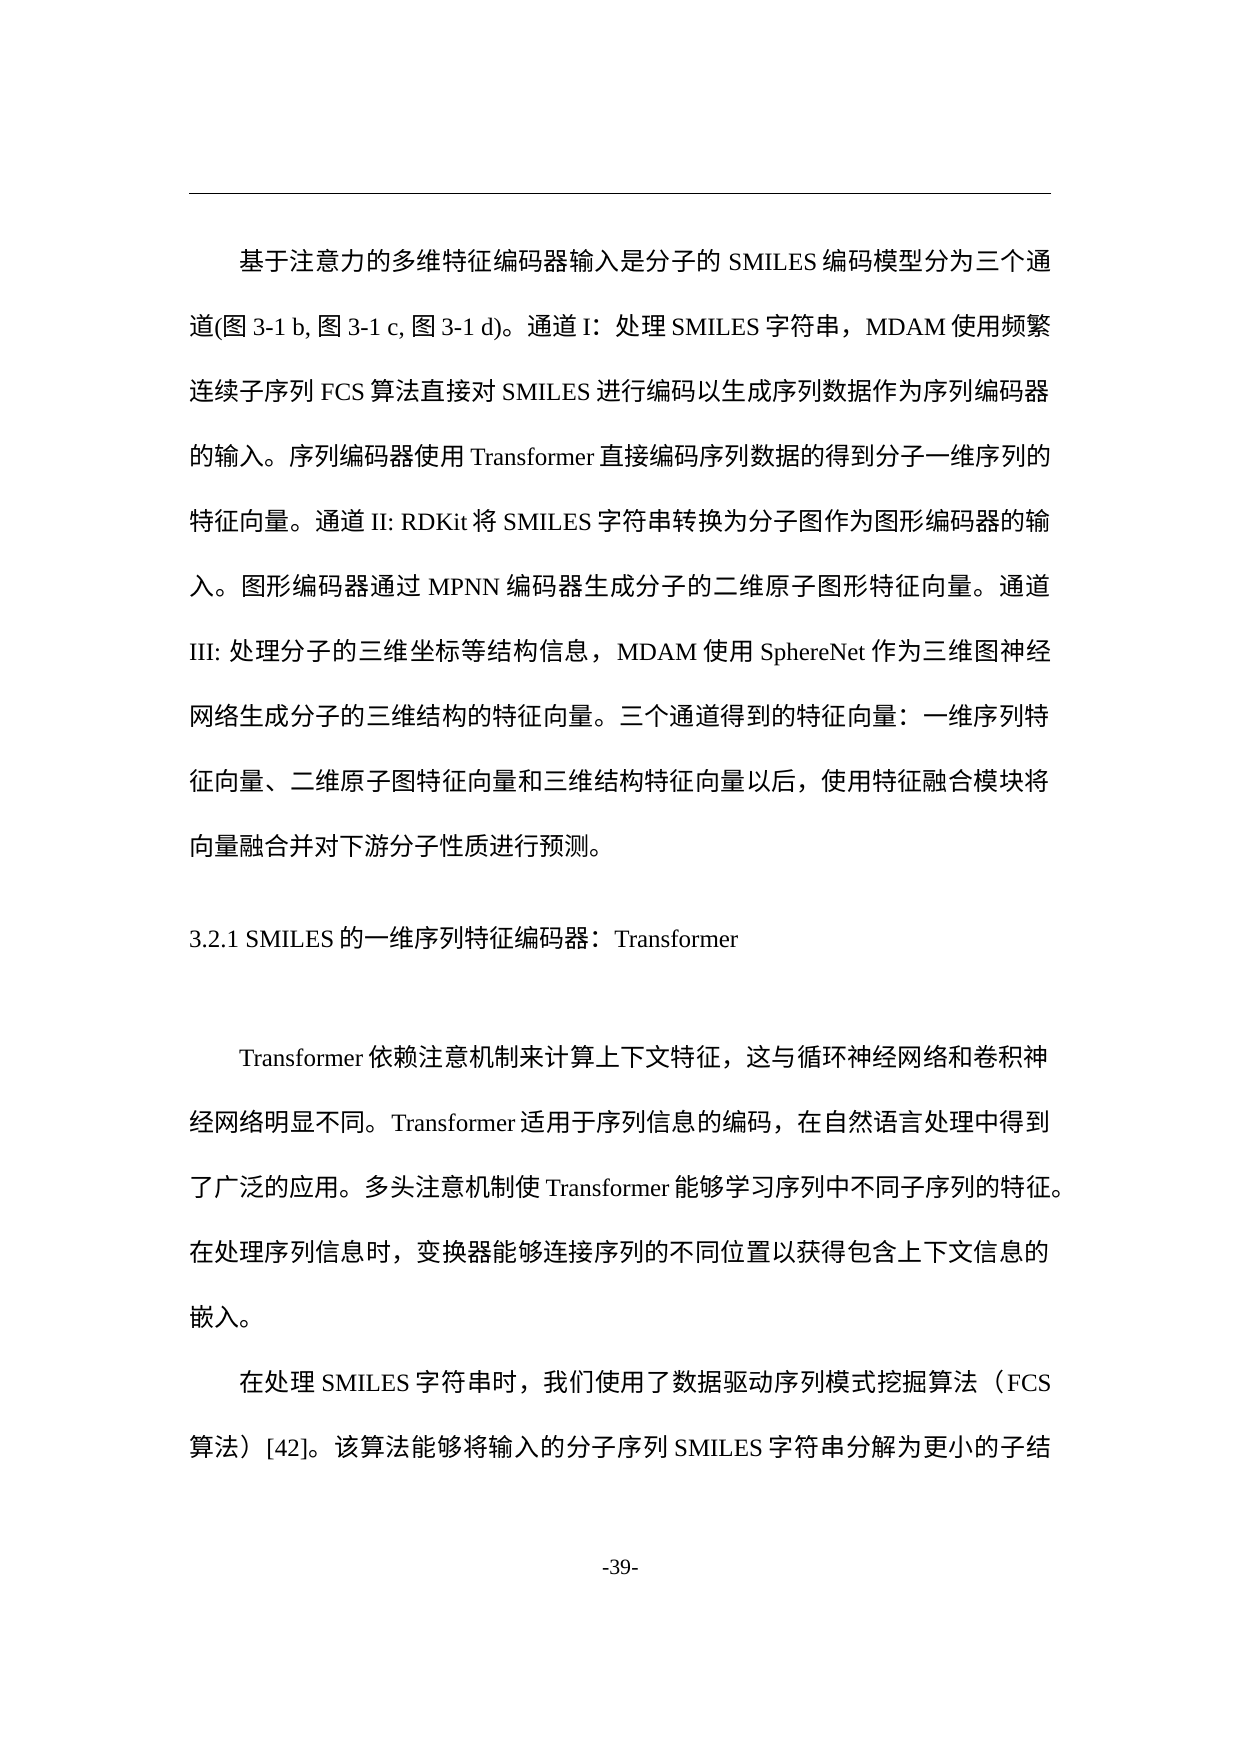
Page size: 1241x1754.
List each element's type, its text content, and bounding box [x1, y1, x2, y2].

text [189, 1348, 1051, 1478]
text 3.2.1 SMILES的一维序列特征编码器：Transformer [189, 904, 1051, 969]
text Transformer依赖注意机制来计算上下文特征，这与循环神经网络和卷积神经网络明显不同。Transformer适用于序列信息的编码，在自然语言处理中得到了广泛的应用。多头注意机制使Transformer能够学习序列中不同子序列的特征。在处理序列信息时，变换器能够连接序列的不同位置以获得包含上下文信息的嵌入。 [189, 1023, 1051, 1348]
text 基于注意力的多维特征编码器输入是分子的SMILES编码模型分为三个通道(图3-1 b, 图3-1 c, 图3-1 d)。通道I：处理SMILES字符串，MDAM使用频繁连续子序列FCS算法直接对SMILES进行编码以生成序列数据作为序列编码器的输入。序列编码器使用Transformer直接编码序列数据的得到分子一维序列的特征向量。通道II: RDKit将SMILES字符串转换为分子图作为图形编码器的输入。图形编码器通过MPNN编码器生成分子的二维原子图形特征向量。通道III: 处理分子的三维坐标等结构信息，MDAM使用SphereNet作为三维图神经网络生成分子的三维结构的特征向量。三个通道得到的特征向量：一维序列特征向量、二维原子图特征向量和三维结构特征向量以后，使用特征融合模块将向量融合并对下游分子性质进行预测。 [189, 227, 1051, 877]
